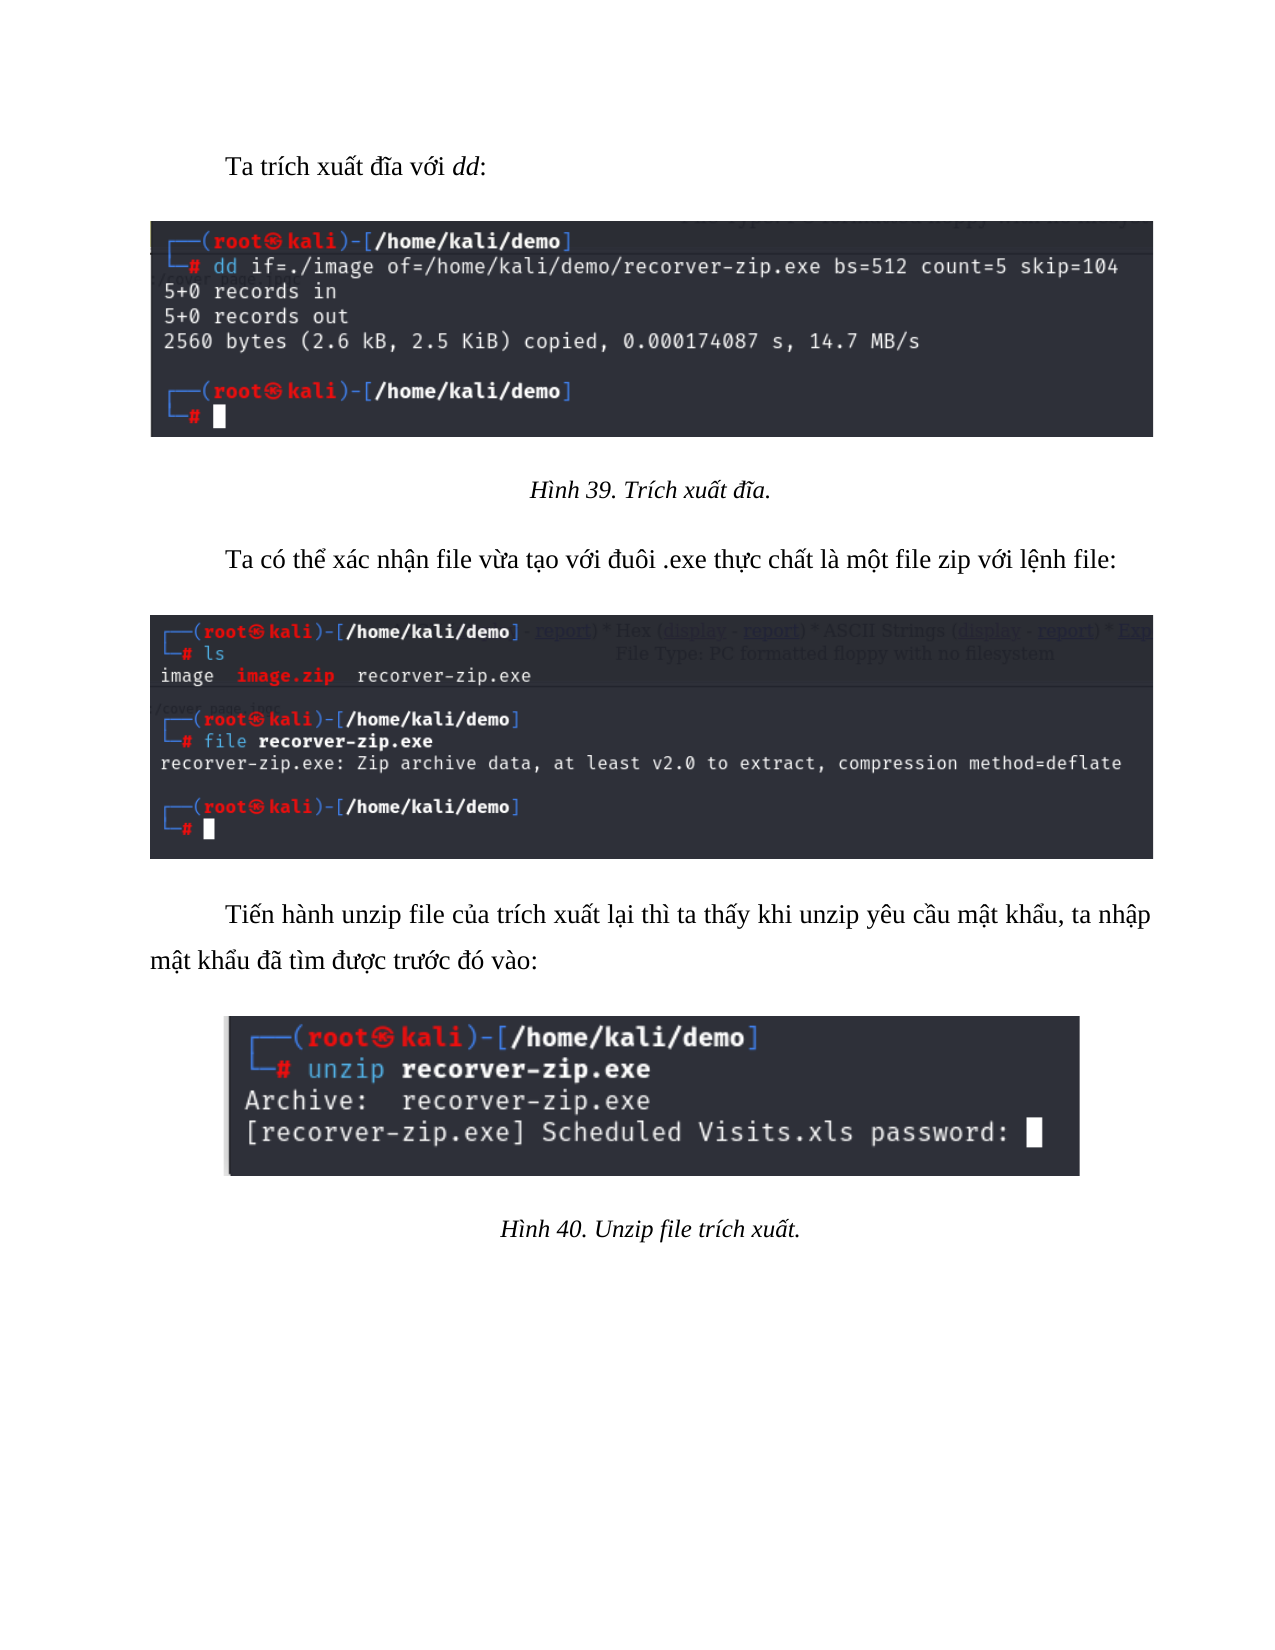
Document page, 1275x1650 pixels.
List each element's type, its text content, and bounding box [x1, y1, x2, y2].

text Tiến hành unzip file của trích xuất lại thì ta thấy khi unzip yêu cầu mật khẩu, ta nhập mật khẩu đã tìm được trước đó vào: [150, 898, 1153, 976]
picture [150, 221, 1154, 437]
text Ta trích xuất đĩa với dd: [150, 150, 1153, 181]
picture [223, 1016, 1080, 1176]
text Hình 40. Unzip file trích xuất. [150, 1214, 1153, 1243]
text Ta có thể xác nhận file vừa tạo với đuôi .exe thực chất là một file zip với lệnh file: [150, 543, 1153, 574]
text Hình 39. Trích xuất đĩa. [150, 475, 1153, 504]
picture [150, 615, 1154, 859]
